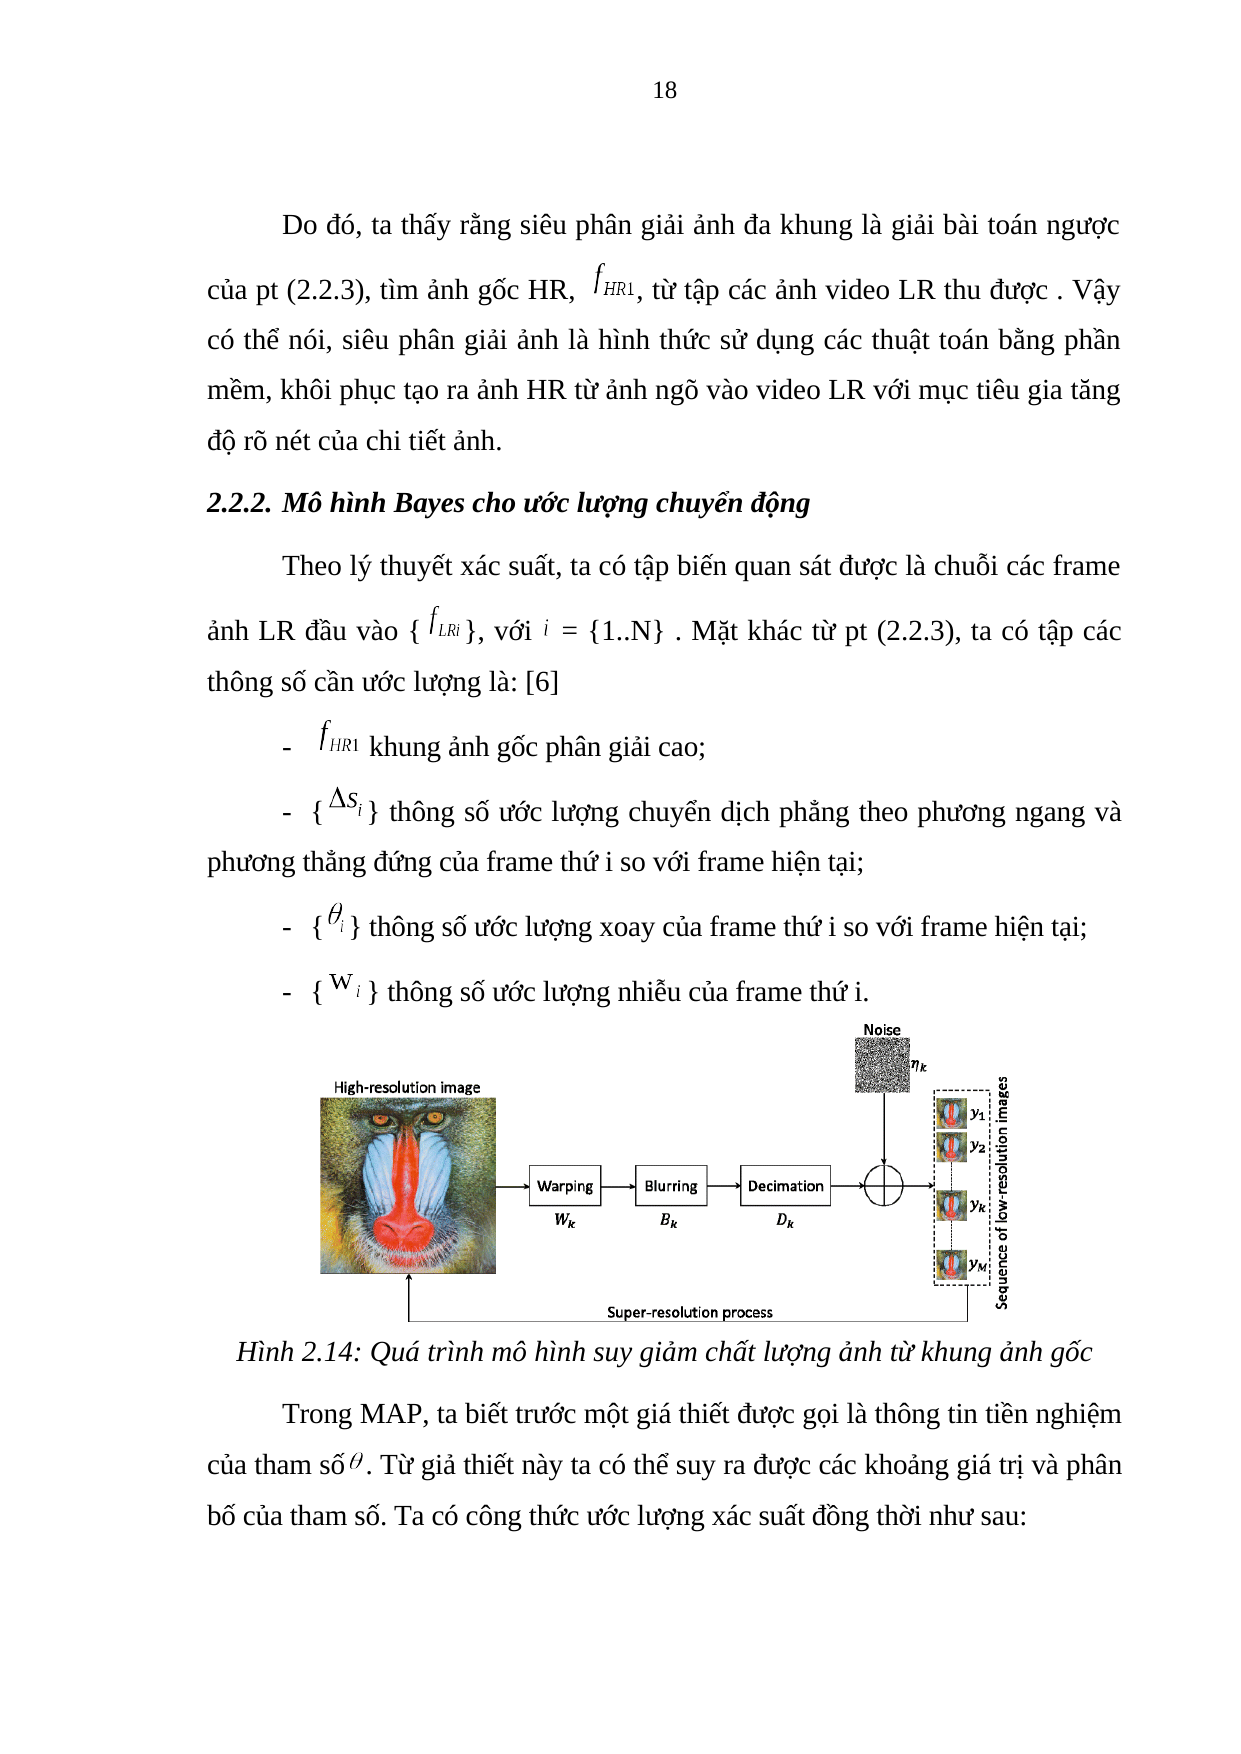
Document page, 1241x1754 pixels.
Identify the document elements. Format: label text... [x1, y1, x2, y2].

list {} thông số ước lượng xoay của frame thứ i so với frame hiện tại; [207, 894, 1122, 942]
picture [320, 1024, 1009, 1322]
list khung ảnh gốc phân giải cao; [207, 714, 1122, 762]
text Do đó, ta thấy rằng siêu phân giải ảnh đa khung là giải bài toán ngược của pt (2.2.3), tìm ảnh gốc HR, , từ tập các ảnh video LR thu được . Vậy có thể nói, siêu phân giải ảnh là hình thức sử dụng các thuật toán bằng phần mềm, khôi phục tạo ra ảnh HR từ ảnh ngõ vào video LR với mục tiêu gia tăng độ rõ nét của chi tiết ảnh. [207, 207, 1122, 456]
text Theo lý thuyết xác suất, ta có tập biến quan sát được là chuỗi các frame ảnh LR đầu vào {}, với = {1..N} . Mặt khác từ pt (2.2.3), ta có tập các thông số cần ước lượng là: [207, 548, 1122, 697]
list {} thông số ước lượng chuyển dịch phẳng theo phương ngang và phương thẳng đứng của frame thứ i so với frame hiện tại; [207, 779, 1122, 877]
subtitle Mô hình Bayes cho ước lượng chuyển động [207, 486, 1122, 519]
text Trong MAP, ta biết trước một giá thiết được gọi là thông tin tiền nghiệm của tham số. Từ giả thiết này ta có thể suy ra được các khoảng giá trị và phân bố của tham số. Ta có công thức ước lượng xác suất đồng thời như sau: [207, 1397, 1122, 1531]
list {} thông số ước lượng nhiễu của frame thứ i. [207, 959, 1122, 1007]
